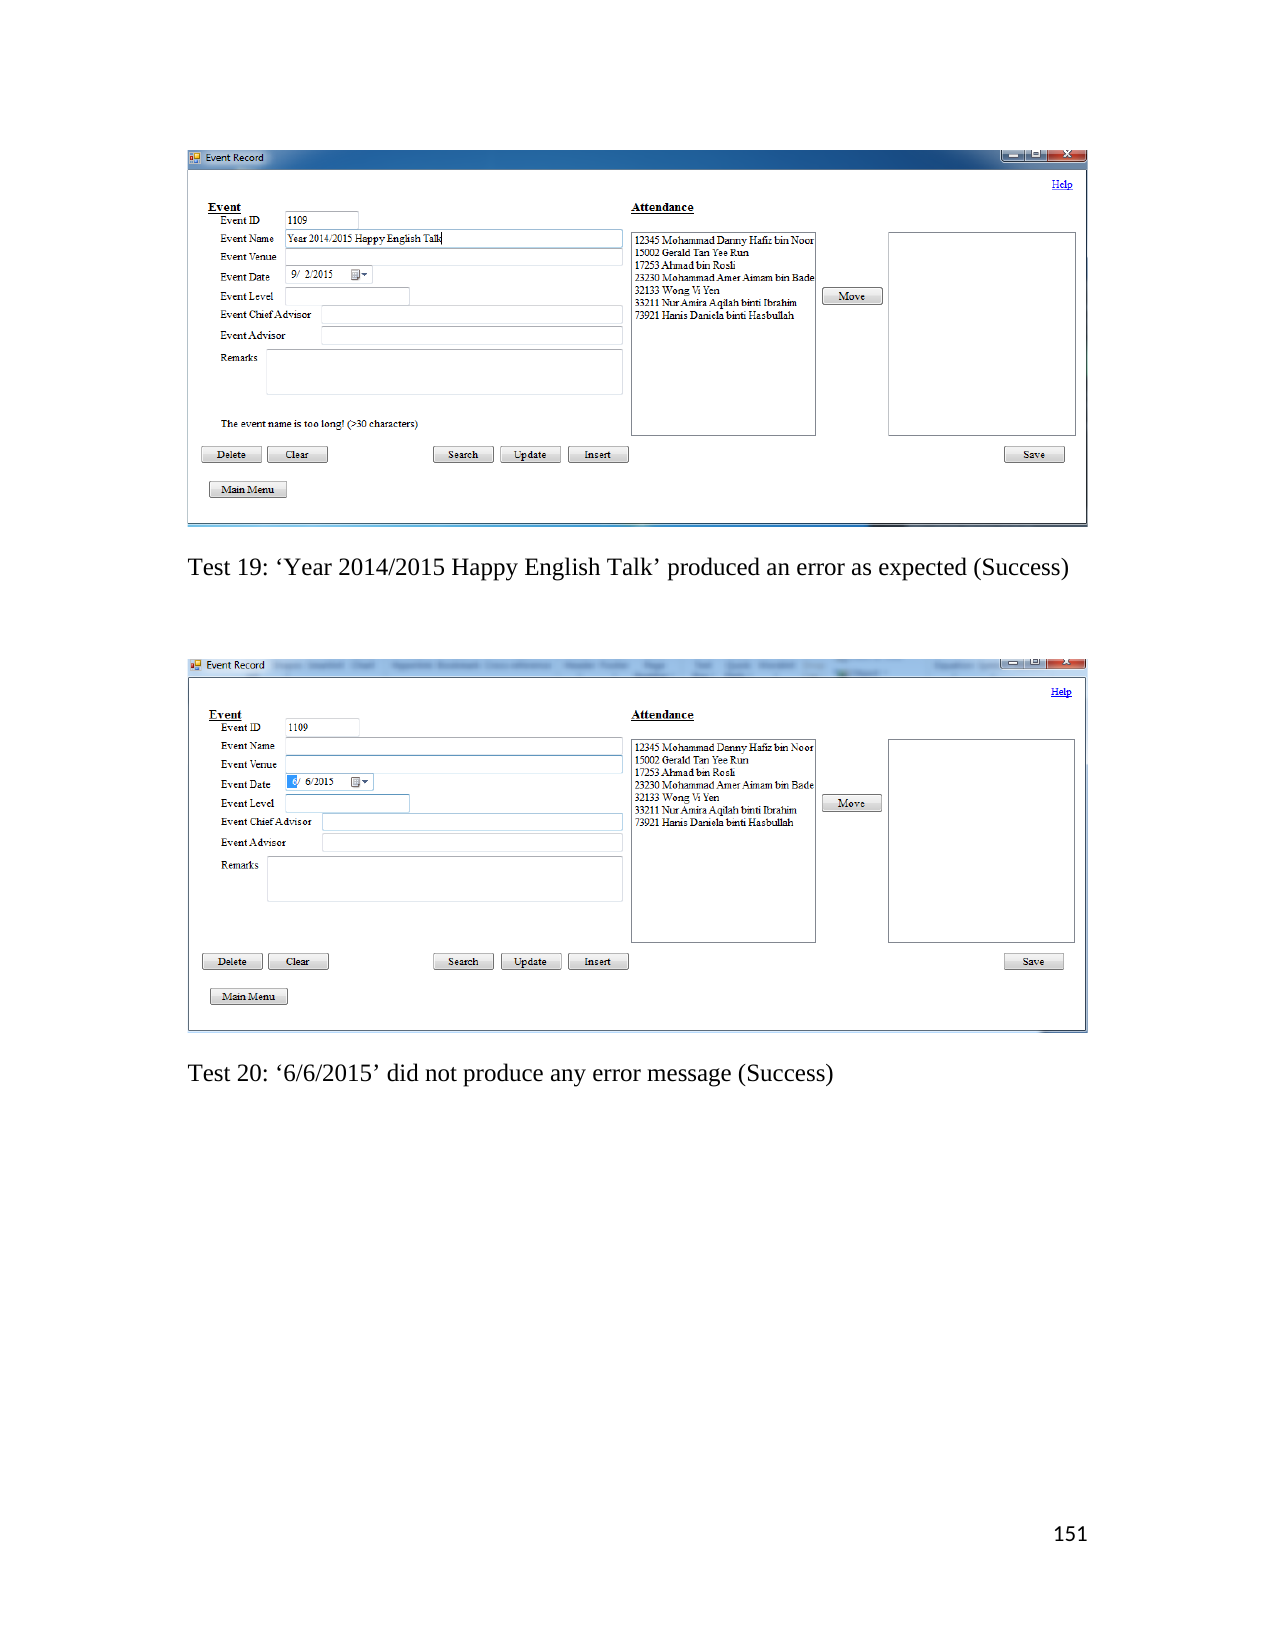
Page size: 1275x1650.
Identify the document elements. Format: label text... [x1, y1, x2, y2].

picture [187, 150, 1088, 527]
text Test 19: ‘Year 2014/2015 Happy English Talk’ produced an error as expected (Success) [187, 552, 1087, 581]
picture [187, 659, 1088, 1033]
text Test 20: ‘6/6/2015’ did not produce any error message (Success) [187, 1058, 1087, 1086]
